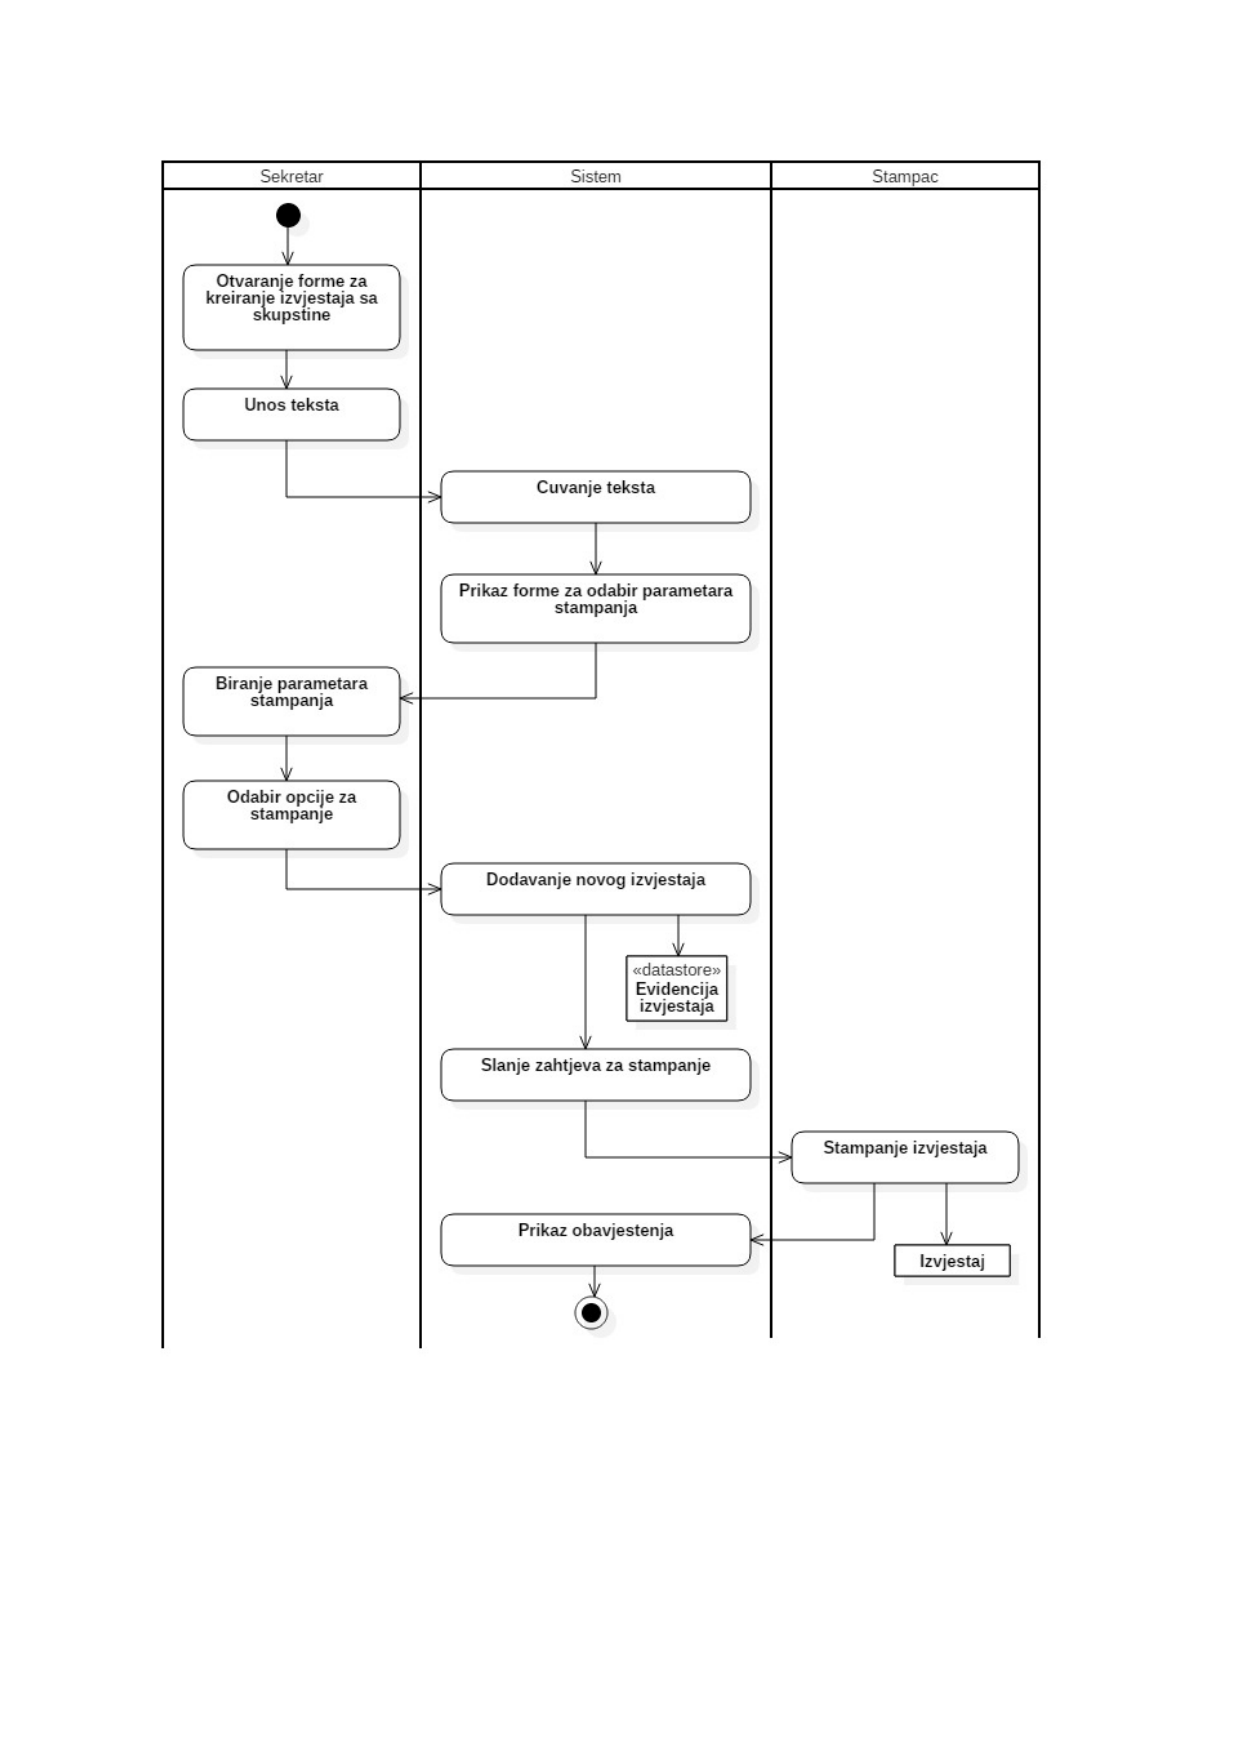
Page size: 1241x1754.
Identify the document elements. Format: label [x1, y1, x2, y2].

picture [150, 150, 1091, 1400]
